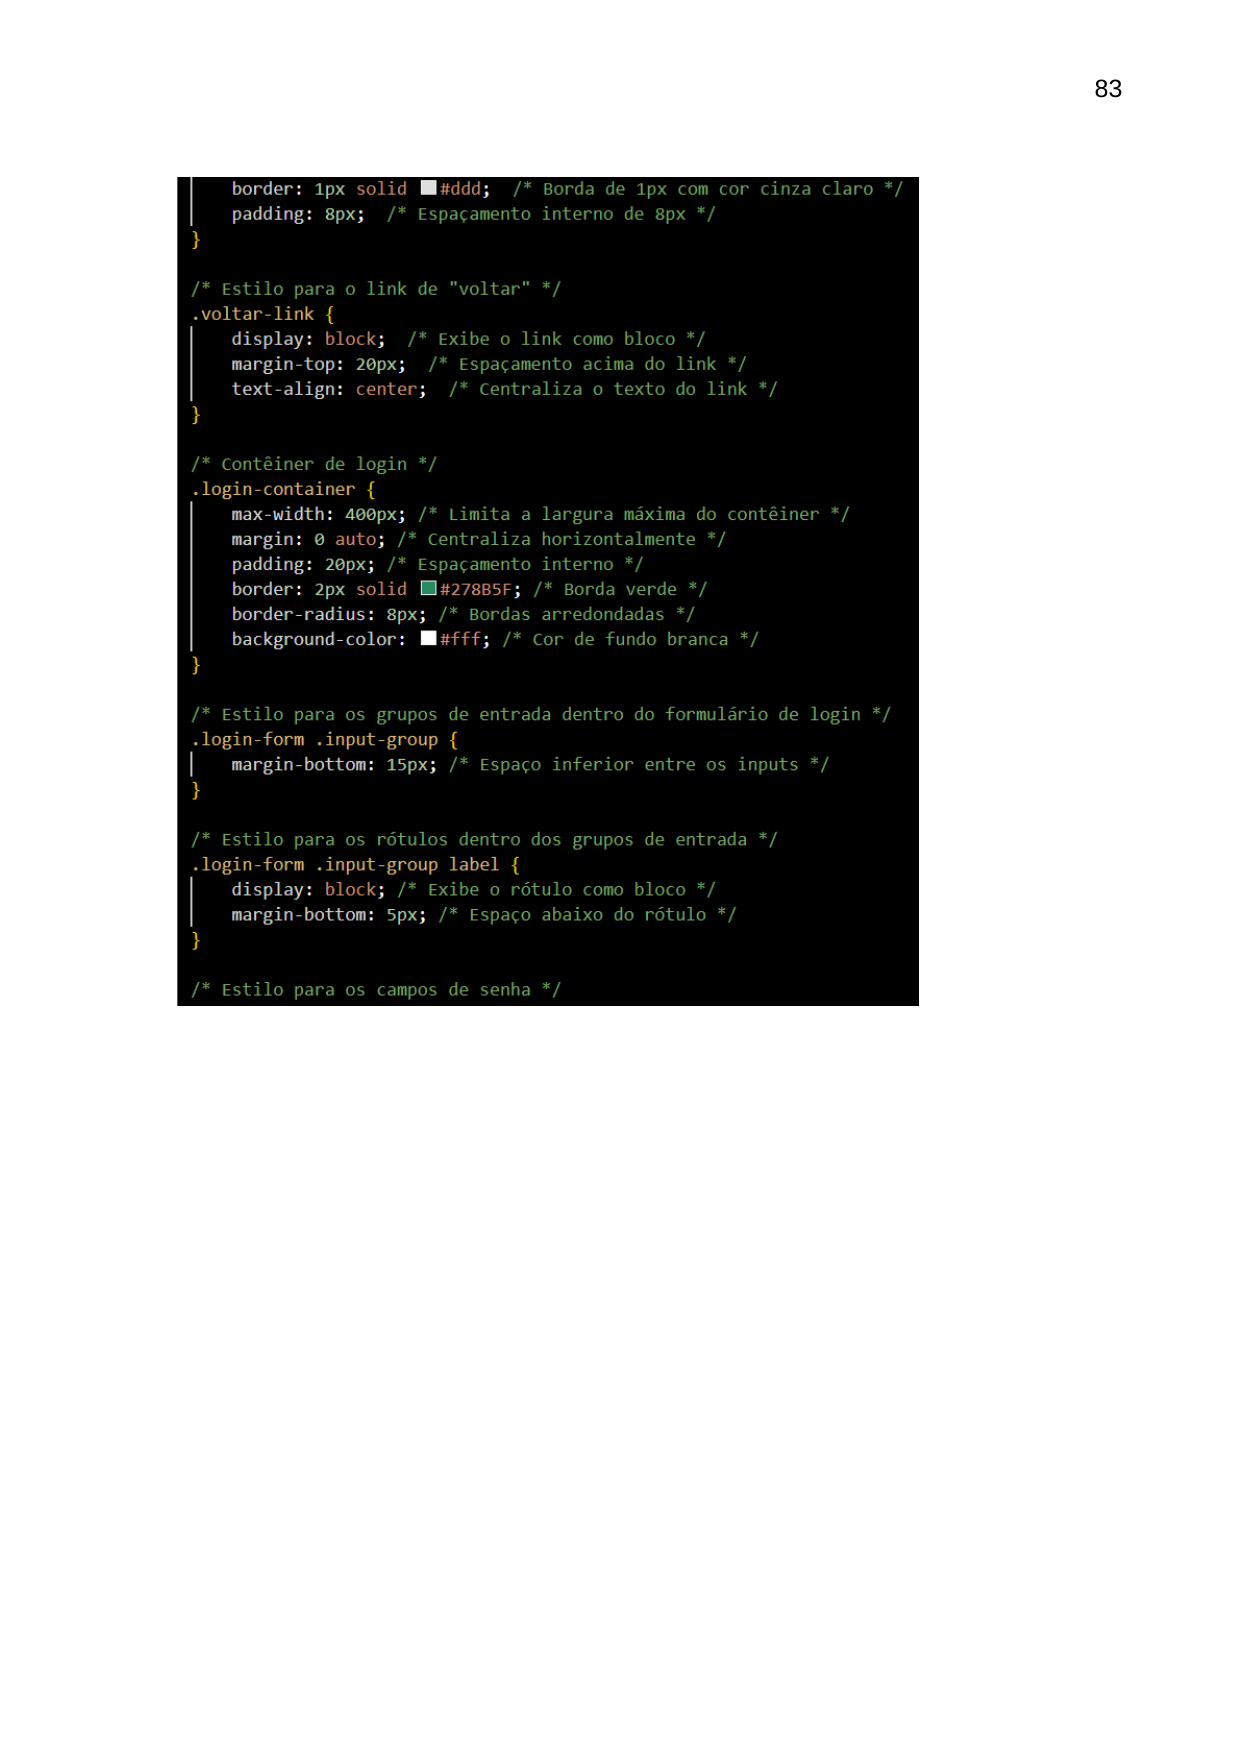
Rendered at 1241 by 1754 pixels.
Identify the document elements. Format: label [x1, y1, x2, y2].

picture [177, 177, 919, 1006]
